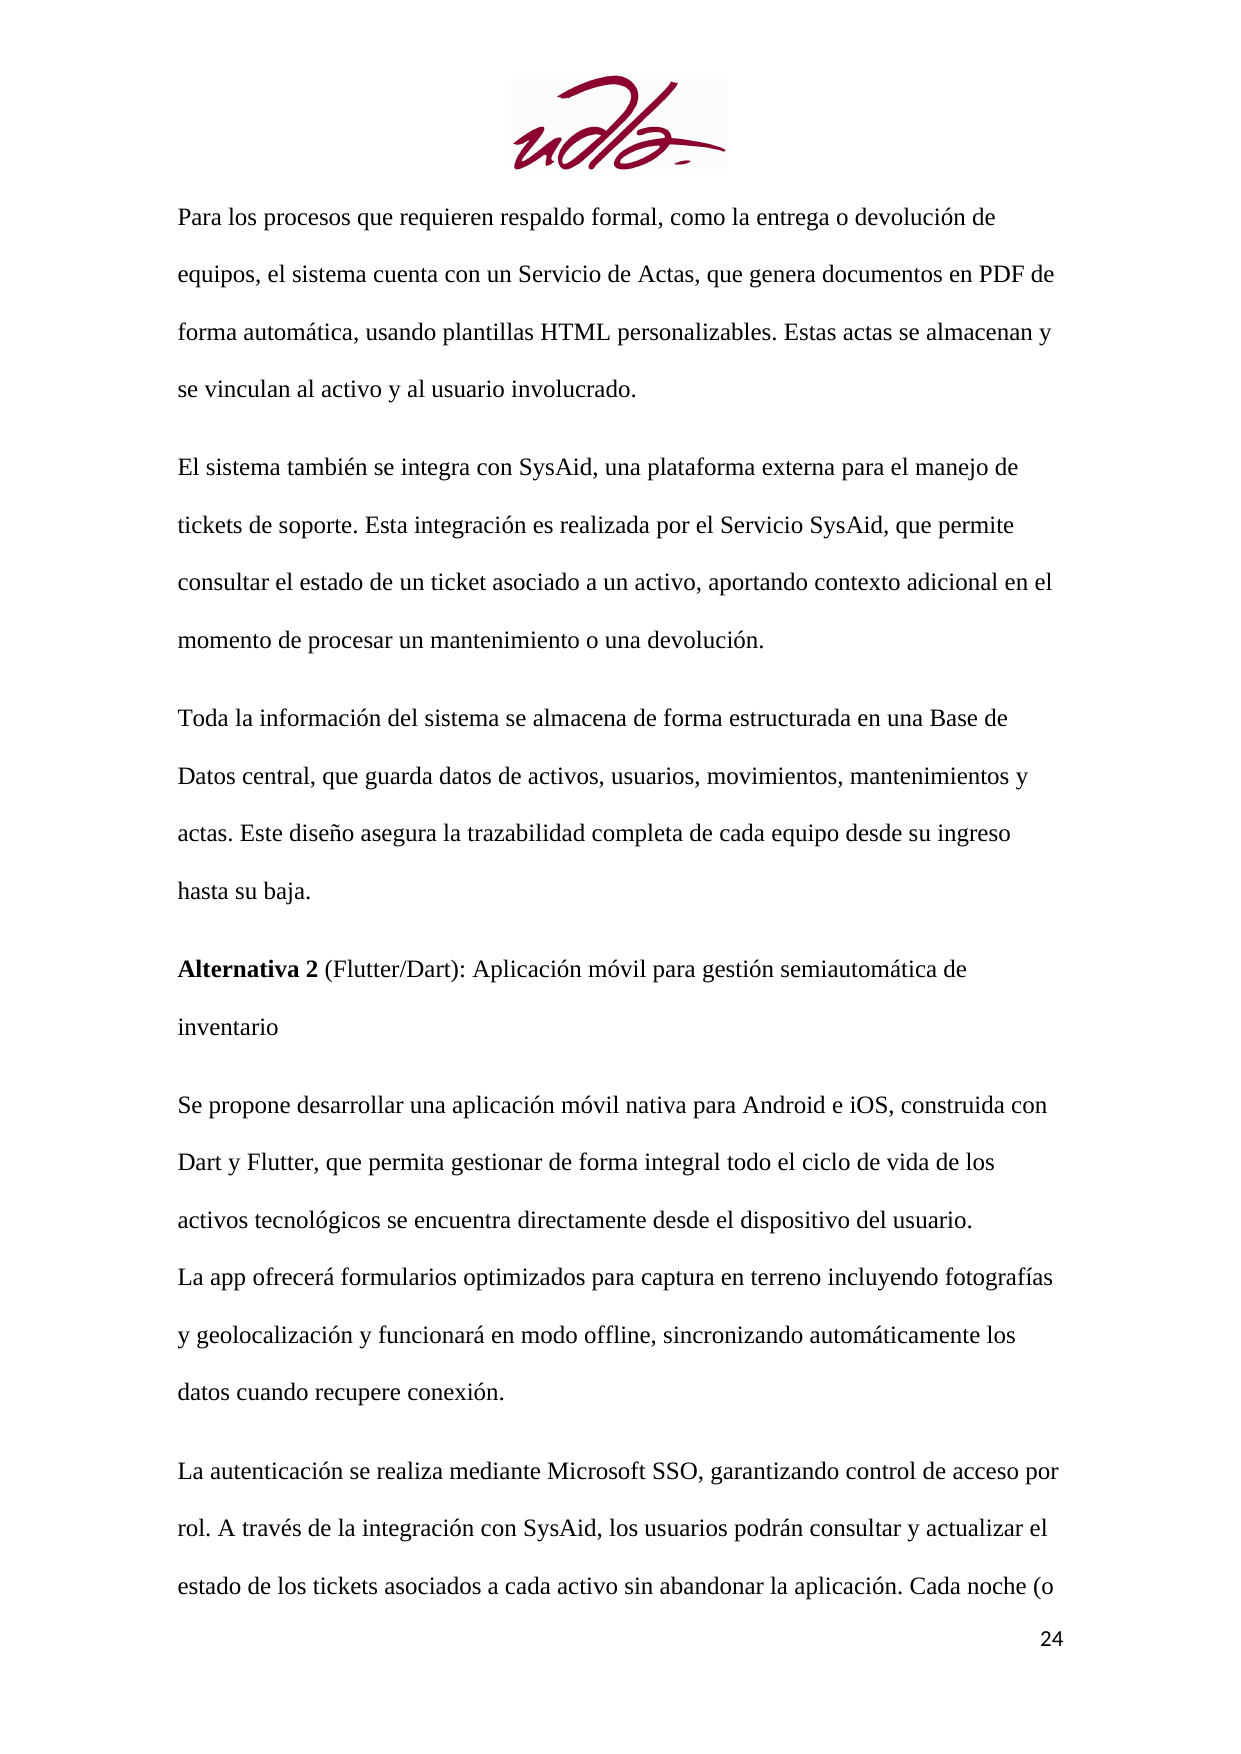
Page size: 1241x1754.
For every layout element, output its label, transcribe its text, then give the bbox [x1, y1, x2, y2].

text Se propone desarrollar una aplicación móvil nativa para Android e iOS, construida con Dart y Flutter, que permita gestionar de forma integral todo el ciclo de vida de los activos tecnológicos se encuentra directamente desde el dispositivo del usuario. La app ofrecerá formularios optimizados para captura en terreno incluyendo fotografías y geolocalización y funcionará en modo offline, sincronizando automáticamente los datos cuando recupere conexión. [177, 1090, 1063, 1406]
text Toda la información del sistema se almacena de forma estructurada en una Base de Datos central, que guarda datos de activos, usuarios, movimientos, mantenimientos y actas. Este diseño asegura la trazabilidad completa de cada equipo desde su ingreso hasta su baja. [177, 703, 1063, 904]
text Para los procesos que requieren respaldo formal, como la entrega o devolución de equipos, el sistema cuenta con un Servicio de Actas, que genera documentos en PDF de forma automática, usando plantillas HTML personalizables. Estas actas se almacenan y se vinculan al activo y al usuario involucrado. [177, 202, 1063, 403]
text Alternativa 2 (Flutter/Dart): Aplicación móvil para gestión semiautomática de inventario [177, 954, 1063, 1040]
text El sistema también se integra con SysAid, una plataforma externa para el manejo de tickets de soporte. Esta integración es realizada por el Servicio SysAid, que permite consultar el estado de un ticket asociado a un activo, aportando contexto adicional en el momento de procesar un mantenimiento o una devolución. [177, 452, 1063, 654]
picture [509, 73, 731, 174]
